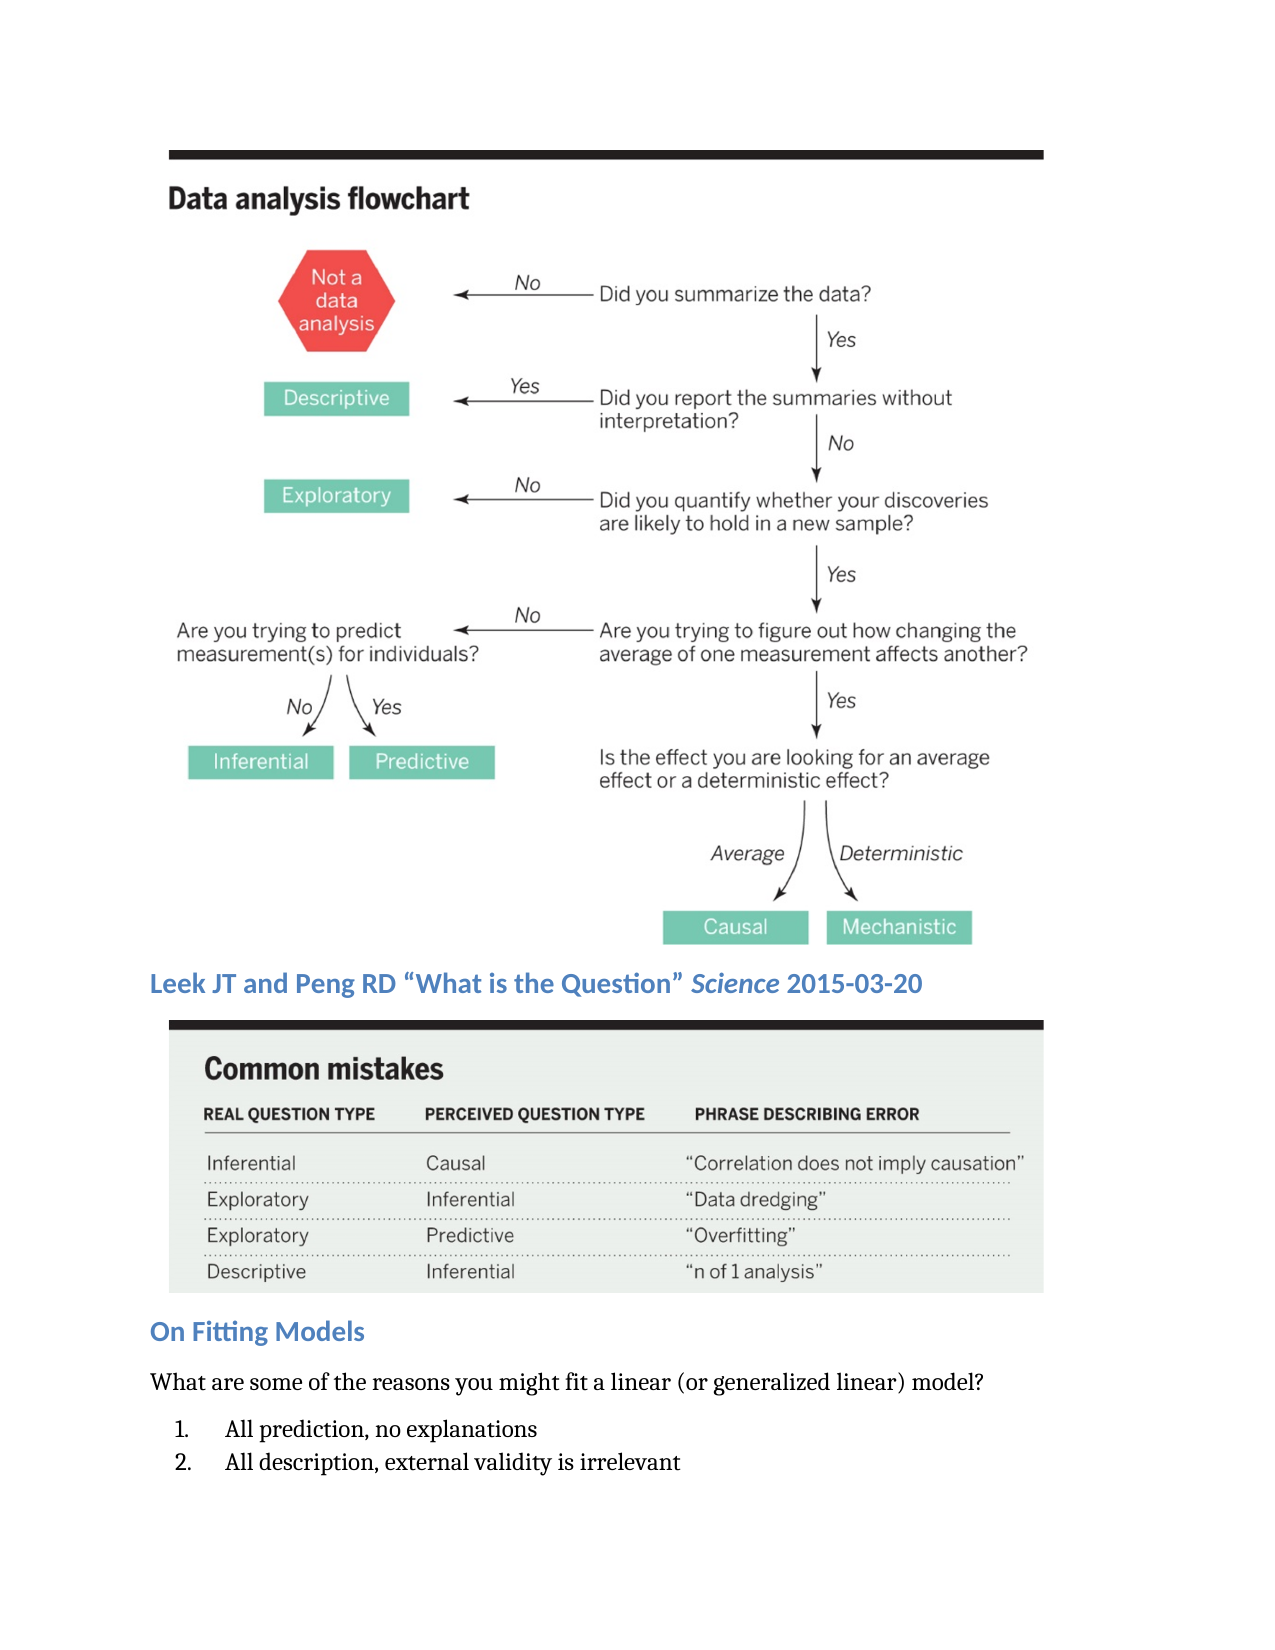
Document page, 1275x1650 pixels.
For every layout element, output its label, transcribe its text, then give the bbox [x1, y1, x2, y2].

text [150, 1368, 1125, 1396]
list All prediction, no explanations [175, 1415, 1125, 1444]
subtitle On Fitting Models [150, 1313, 1125, 1349]
list All description, external validity is irrelevant [175, 1448, 1125, 1476]
picture [168, 150, 1044, 945]
subtitle Leek JT and Peng RD “What is the Question” Science 2015-03-20 [150, 966, 1125, 1001]
picture [168, 1020, 1044, 1293]
